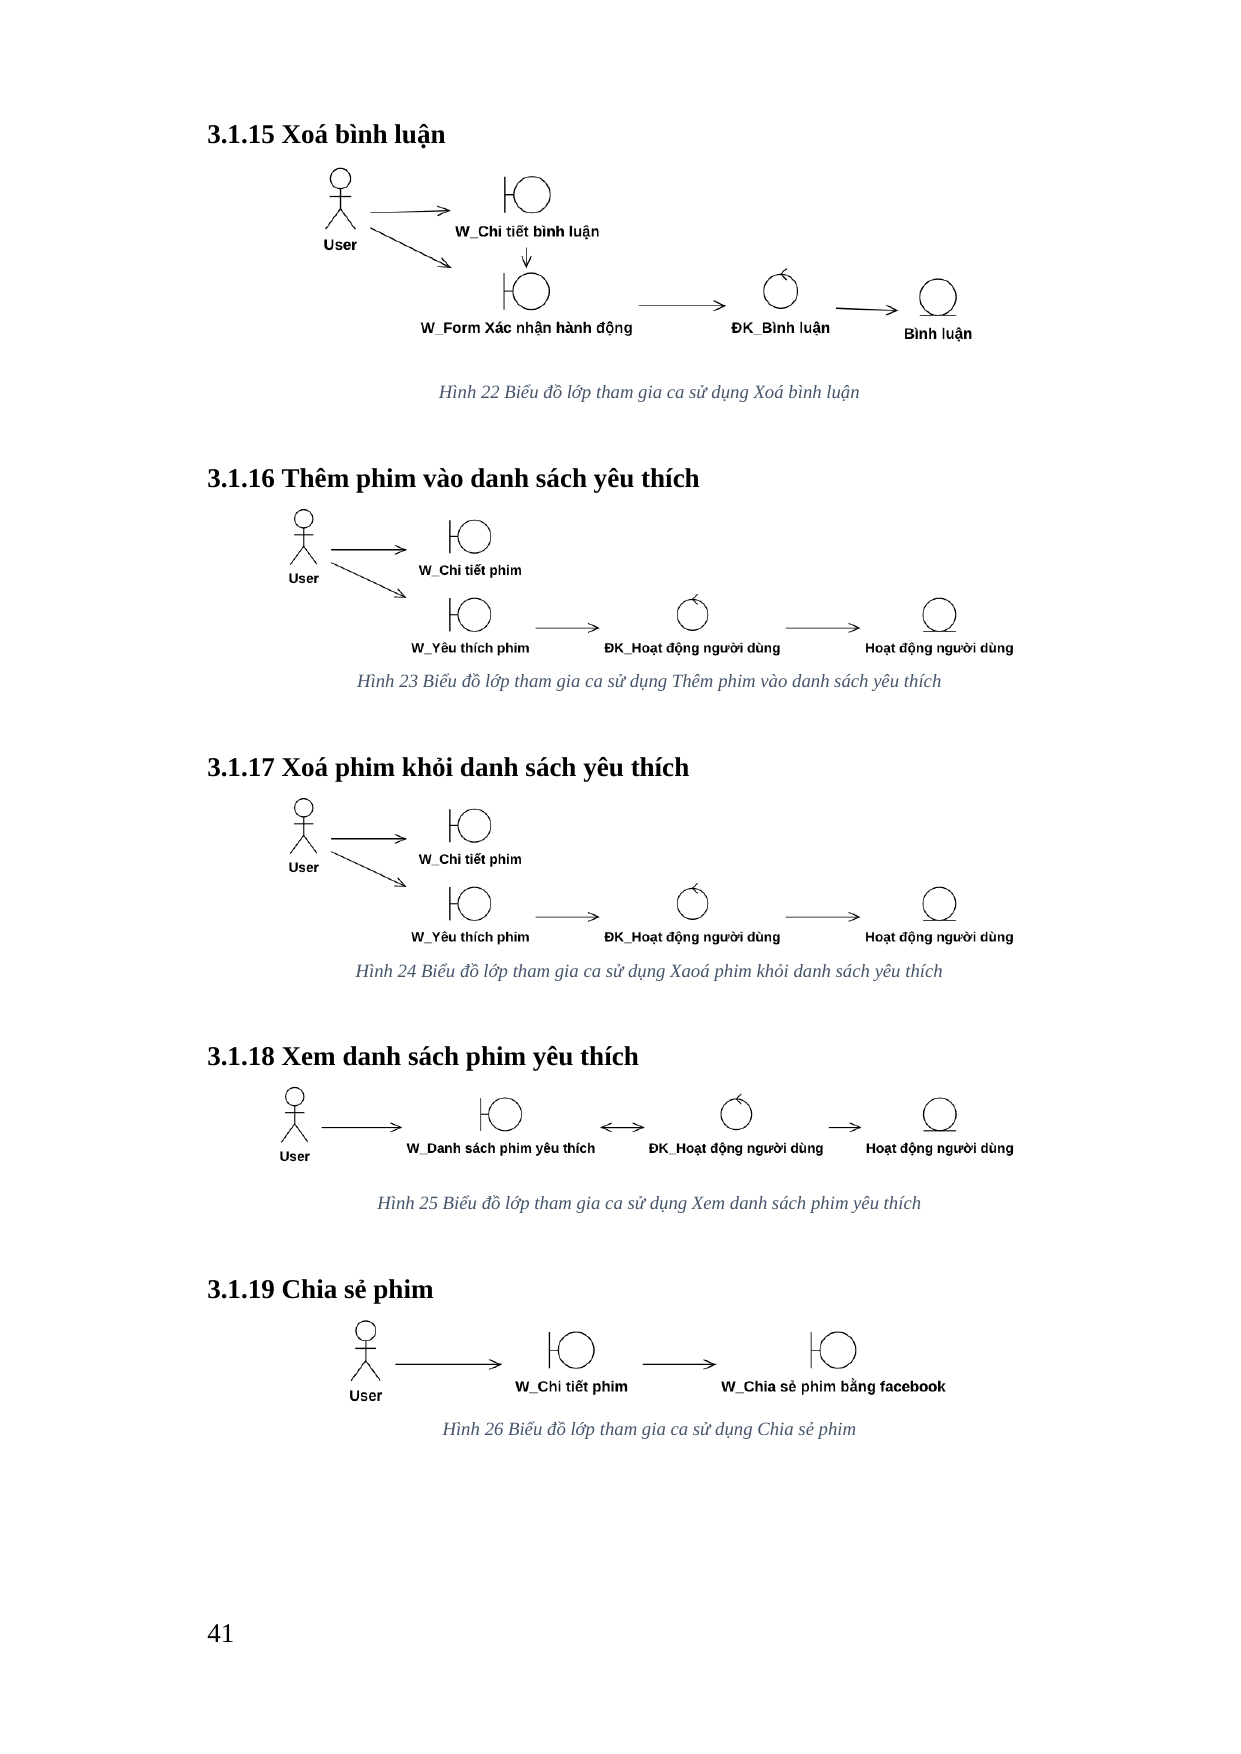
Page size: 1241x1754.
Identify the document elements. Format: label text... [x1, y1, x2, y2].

subtitle 3.1.15 Xoá bình luận [207, 118, 1093, 150]
subtitle 3.1.18 Xem danh sách phim yêu thích [207, 1040, 1093, 1071]
picture [276, 1080, 1025, 1190]
subtitle 3.1.16 Thêm phim vào danh sách yêu thích [207, 462, 1093, 493]
picture [344, 1313, 956, 1415]
picture [280, 502, 1020, 668]
picture [314, 158, 986, 379]
subtitle 3.1.19 Chia sẻ phim [207, 1273, 1093, 1304]
picture [280, 791, 1020, 957]
subtitle 3.1.17 Xoá phim khỏi danh sách yêu thích [207, 751, 1093, 782]
